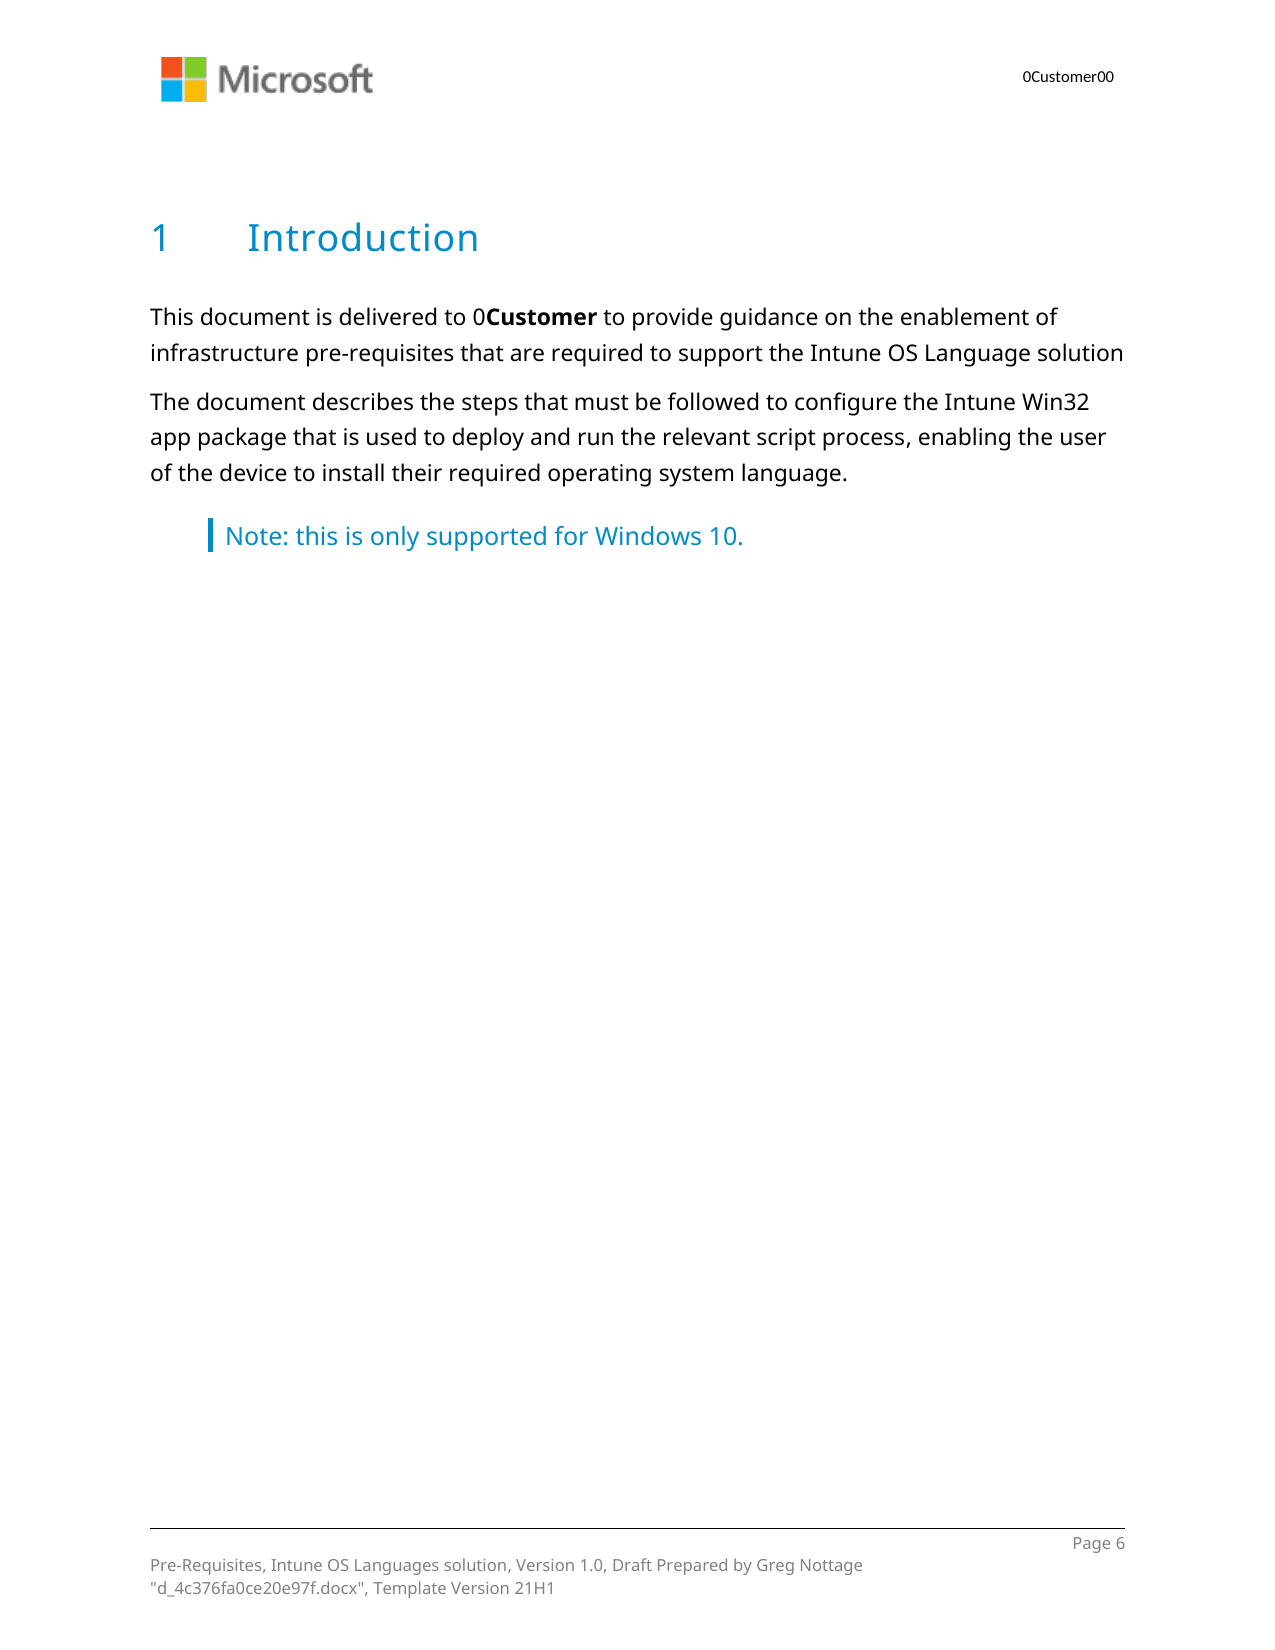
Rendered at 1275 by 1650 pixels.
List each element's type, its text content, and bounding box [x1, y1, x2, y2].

title Note: this is only supported for Windows 10. [213, 518, 1125, 552]
text This document is delivered to Customer to provide guidance on the enablement of infrastructure pre-requisites that are required to support the Intune OS Language solution [150, 301, 1125, 368]
subtitle Introduction [150, 201, 1125, 263]
picture [161, 57, 374, 103]
text The document describes the steps that must be followed to configure the Intune Win32 app package that is used to deploy and run the relevant script process, enabling the user of the device to install their required operating system language. [150, 385, 1125, 488]
